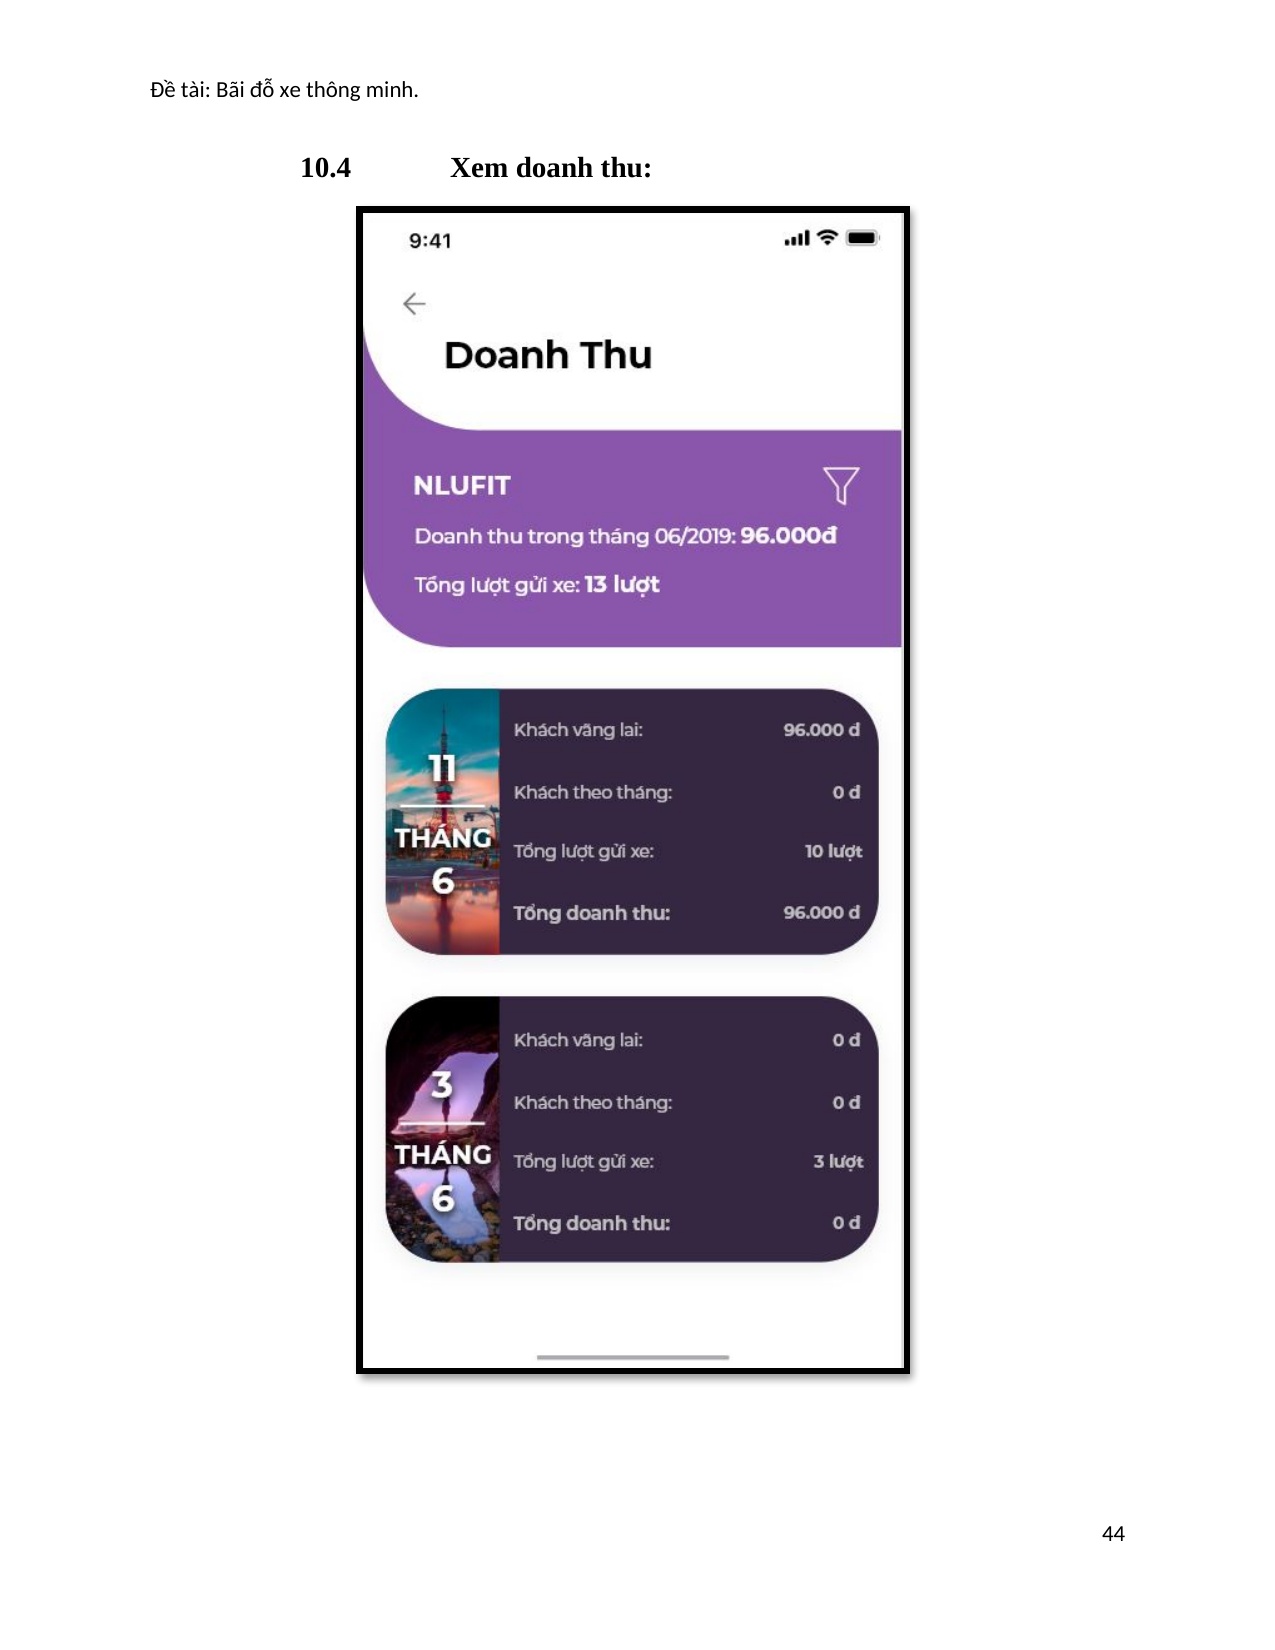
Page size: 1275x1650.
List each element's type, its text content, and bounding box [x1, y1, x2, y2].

text Xem doanh thu: [300, 150, 1125, 183]
picture [363, 213, 904, 1368]
